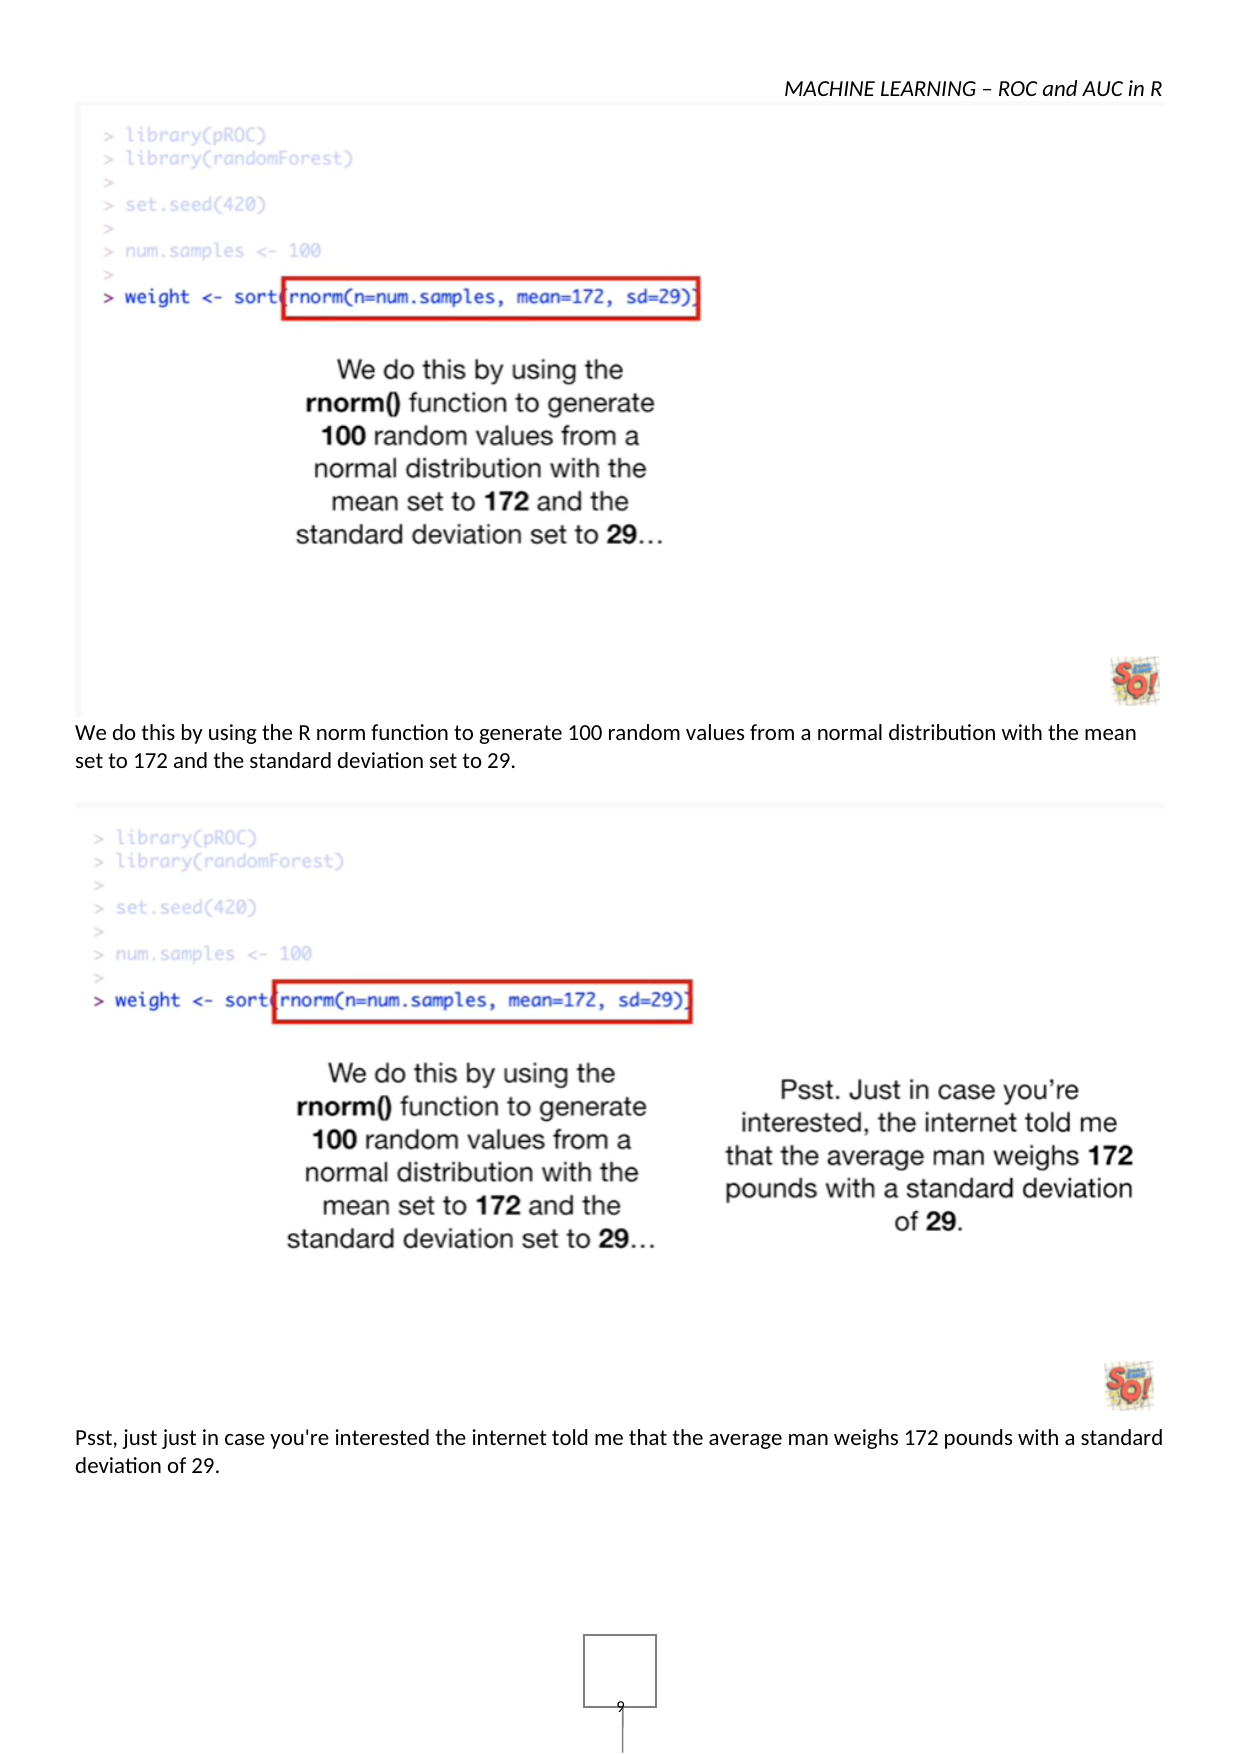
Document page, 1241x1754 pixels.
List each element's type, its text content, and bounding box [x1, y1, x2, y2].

text Psst, just just in case you're interested the internet told me that the average man weighs 172 pounds with a standard deviation of 29. [75, 1423, 1165, 1479]
text We do this by using the R norm function to generate 100 random values from a normal distribution with the mean set to 172 and the standard deviation set to 29. [75, 718, 1165, 774]
picture [75, 802, 1166, 1423]
picture [75, 101, 1166, 718]
